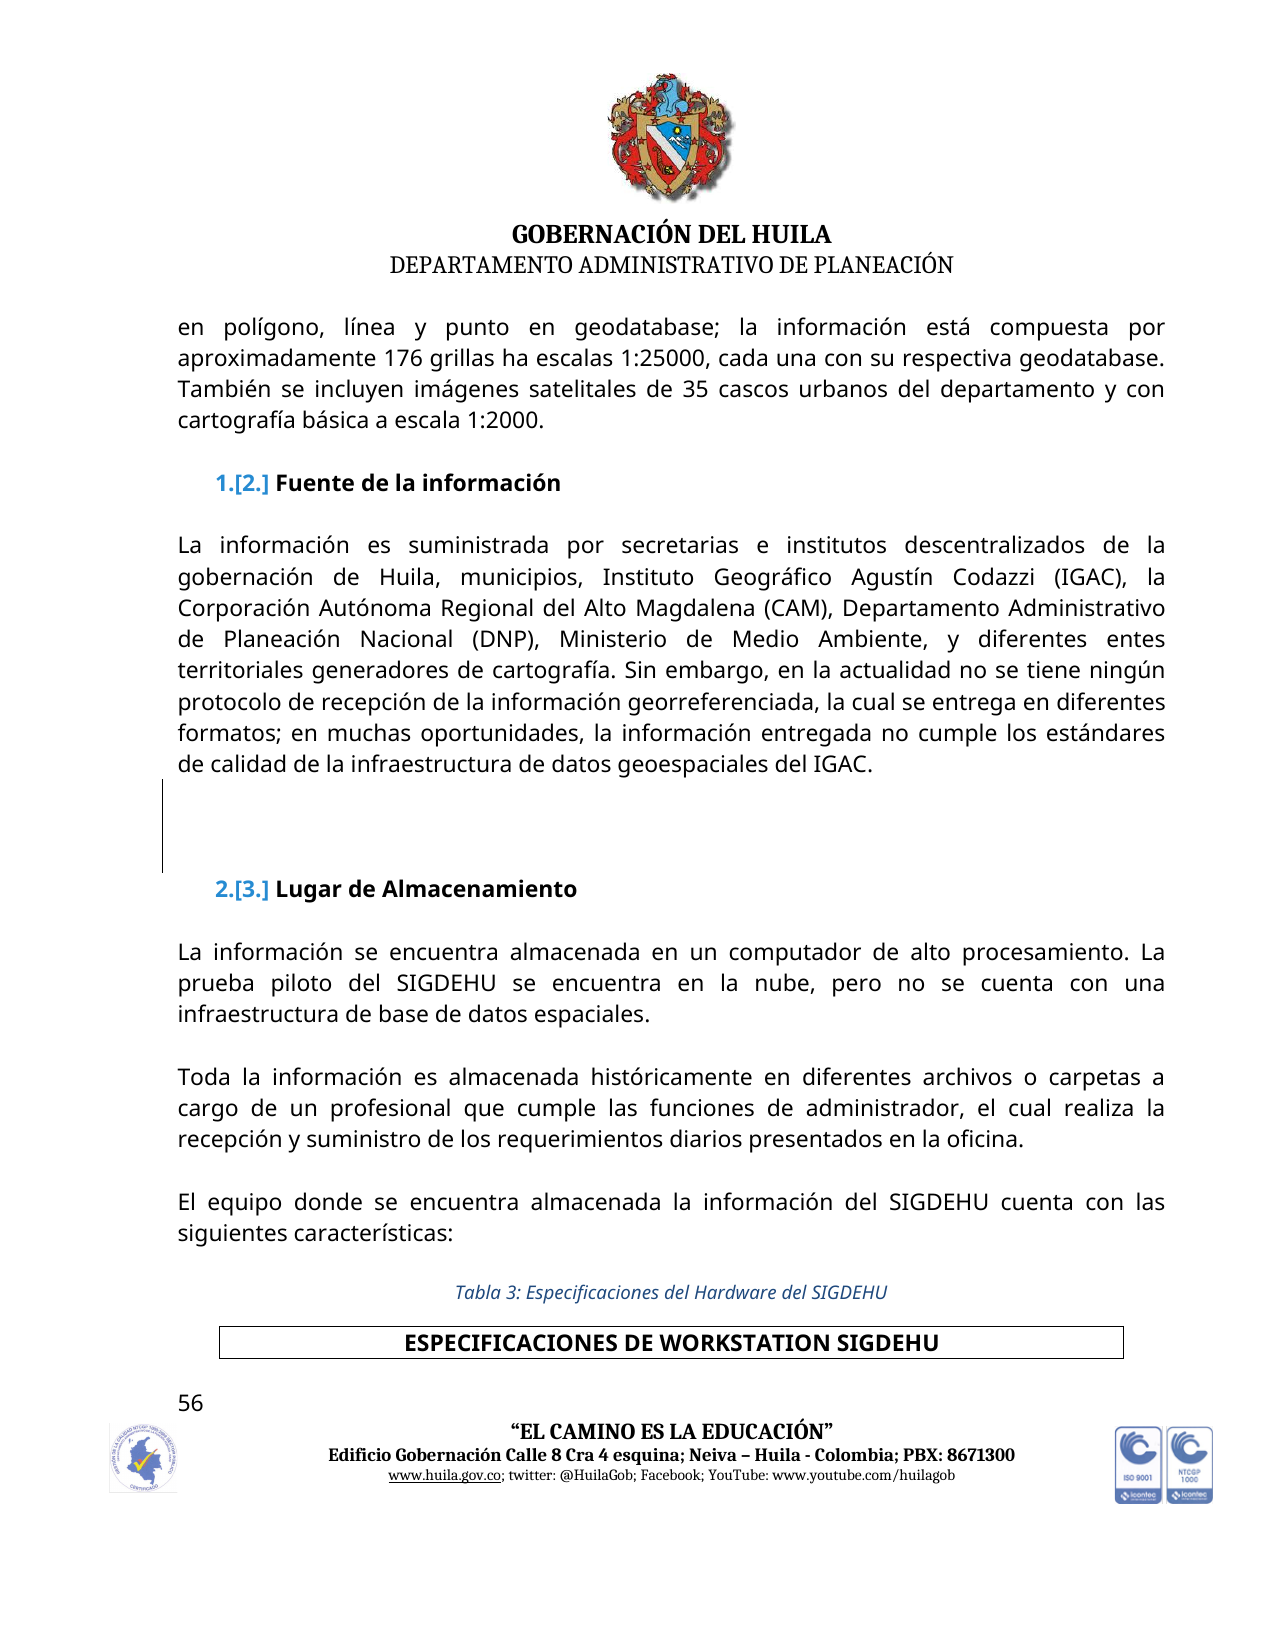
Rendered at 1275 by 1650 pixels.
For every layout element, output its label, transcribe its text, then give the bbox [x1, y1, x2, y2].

picture [1114, 1425, 1214, 1504]
text Toda la información es almacenada históricamente en diferentes archivos o carpetas a cargo de un profesional que cumple las funciones de administrador, el cual realiza la recepción y suministro de los requerimientos diarios presentados en la oficina. [177, 1061, 1167, 1154]
text La información se encuentra almacenada en un computador de alto procesamiento. La prueba piloto del SIGDEHU se encuentra en la nube, pero no se cuenta con una infraestructura de base de datos espaciales. [177, 936, 1167, 1029]
text La información es suministrada por secretarias e institutos descentralizados de la gobernación de Huila, municipios, Instituto Geográfico Agustín Codazzi (IGAC), la Corporación Autónoma Regional del Alto Magdalena (CAM), Departamento Administrativo de Planeación Nacional (DNP), Ministerio de Medio Ambiente, y diferentes entes territoriales generadores de cartografía. Sin embargo, en la actualidad no se tiene ningún protocolo de recepción de la información georreferenciada, la cual se entrega en diferentes formatos; en muchas oportunidades, la información entregada no cumple los estándares de calidad de la infraestructura de datos geoespaciales del IGAC. [177, 529, 1167, 779]
text El equipo donde se encuentra almacenada la información del SIGDEHU cuenta con las siguientes características: [177, 1186, 1167, 1248]
list Fuente de la información [215, 467, 1167, 498]
list Lugar de Almacenamiento [215, 873, 1167, 904]
text Tabla 3: Especificaciones del Hardware del SIGDEHU [177, 1279, 1167, 1305]
table_header ESPECIFICACIONES DE WORKSTATION SIGDEHU [220, 1327, 1123, 1358]
picture [607, 73, 737, 204]
picture [109, 1423, 178, 1493]
